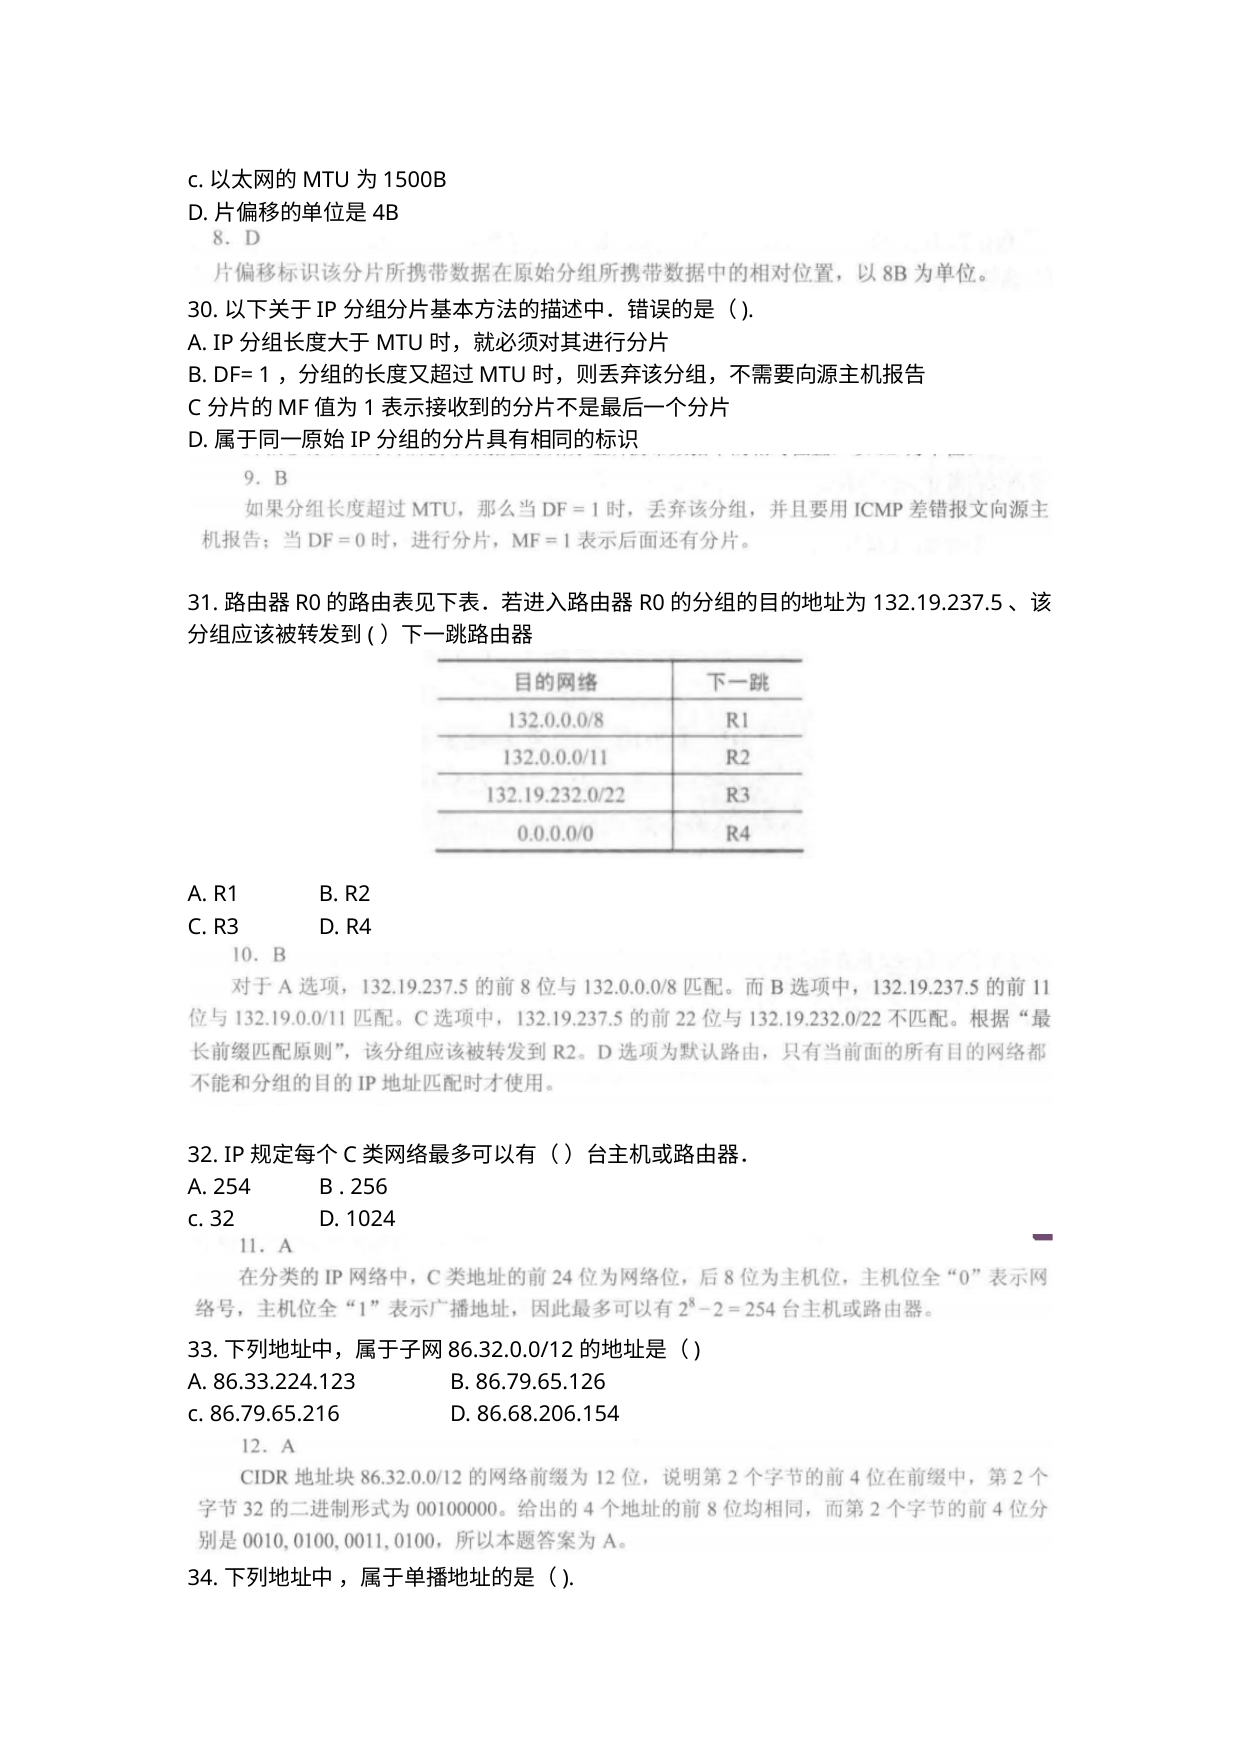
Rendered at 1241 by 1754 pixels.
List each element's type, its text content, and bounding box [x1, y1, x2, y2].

text c. 86.79.65.216 D. 86.68.206.154 [187, 1397, 1053, 1429]
text B. DF= 1 ，分组的长度又超过 MTU 时，则丢弃该分组，不需要向源主机报告 [187, 357, 1053, 389]
text c. 以太网的 MTU 为 1500B [187, 162, 1053, 194]
picture [421, 649, 819, 859]
picture [187, 1429, 1053, 1555]
text C 分片的 MF 值为 1 表示接收到的分片不是最后一个分片 [187, 389, 1053, 422]
text A. 86.33.224.123 B. 86.79.65.126 [187, 1364, 1053, 1397]
picture [187, 454, 1053, 557]
text 34. 下列地址中 ，属于单播地址的是（ ). [187, 1559, 1053, 1592]
text 33. 下列地址中，属于子网 86.32.0.0/12 的地址是（ ) [187, 1332, 1053, 1364]
text 31. 路由器 R0 的路由表见下表．若进入路由器 R0 的分组的目的地址为 132.19.237.5 、该分组应该被转发到 ( ）下一跳路由器 [187, 584, 1053, 649]
text 32. IP 规定每个 C 类网络最多可以有（ ）台主机或路由器． [187, 1137, 1053, 1169]
text c. 32 D. 1024 [187, 1202, 1053, 1234]
picture [187, 1234, 1053, 1326]
picture [187, 942, 1053, 1029]
text 30. 以下关于 IP 分组分片基本方法的描述中．错误的是（ ). [187, 292, 1053, 324]
text A. 254 B . 256 [187, 1169, 1053, 1202]
text A. IP 分组长度大于 MTU 时，就必须对其进行分片 [187, 324, 1053, 357]
picture [187, 227, 1053, 292]
text D. 属于同一原始 IP 分组的分片具有相同的标识 [187, 422, 1053, 454]
picture [187, 1039, 1053, 1106]
text A. R1 B. R2 [187, 877, 1053, 909]
text C. R3 D. R4 [187, 909, 1053, 942]
text D. 片偏移的单位是 4B [187, 194, 1053, 227]
